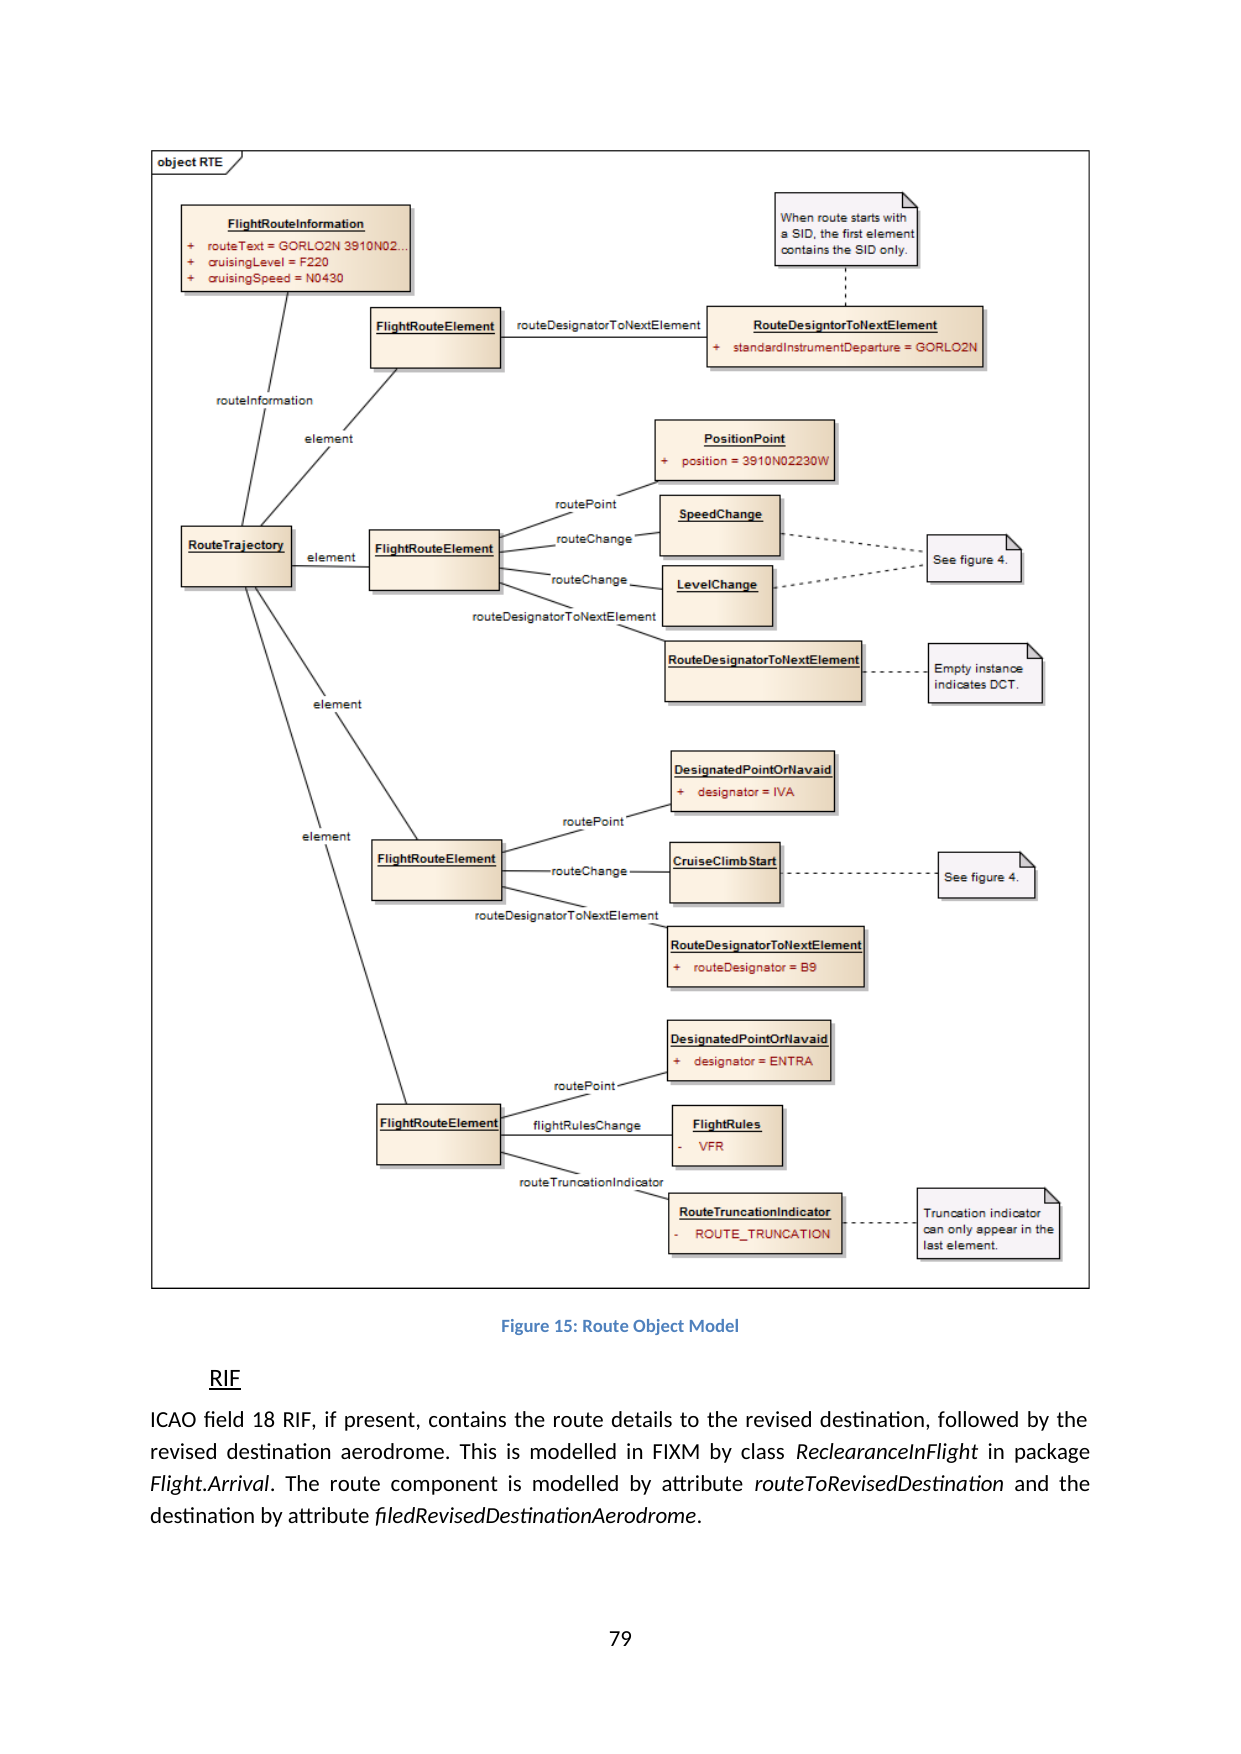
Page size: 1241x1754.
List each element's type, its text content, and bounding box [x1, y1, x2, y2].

picture [150, 150, 1090, 1289]
text ICAO field 18 RIF, if present, contains the route details to the revised destination, followed by the revised destination aerodrome. This is modelled in FIXM by class ReclearanceInFlight in package Flight.Arrival. The route component is modelled by attribute routeToRevisedDestination and the destination by attribute filedRevisedDestinationAerodrome. [150, 1405, 1090, 1529]
subtitle RIF [209, 1362, 1090, 1392]
